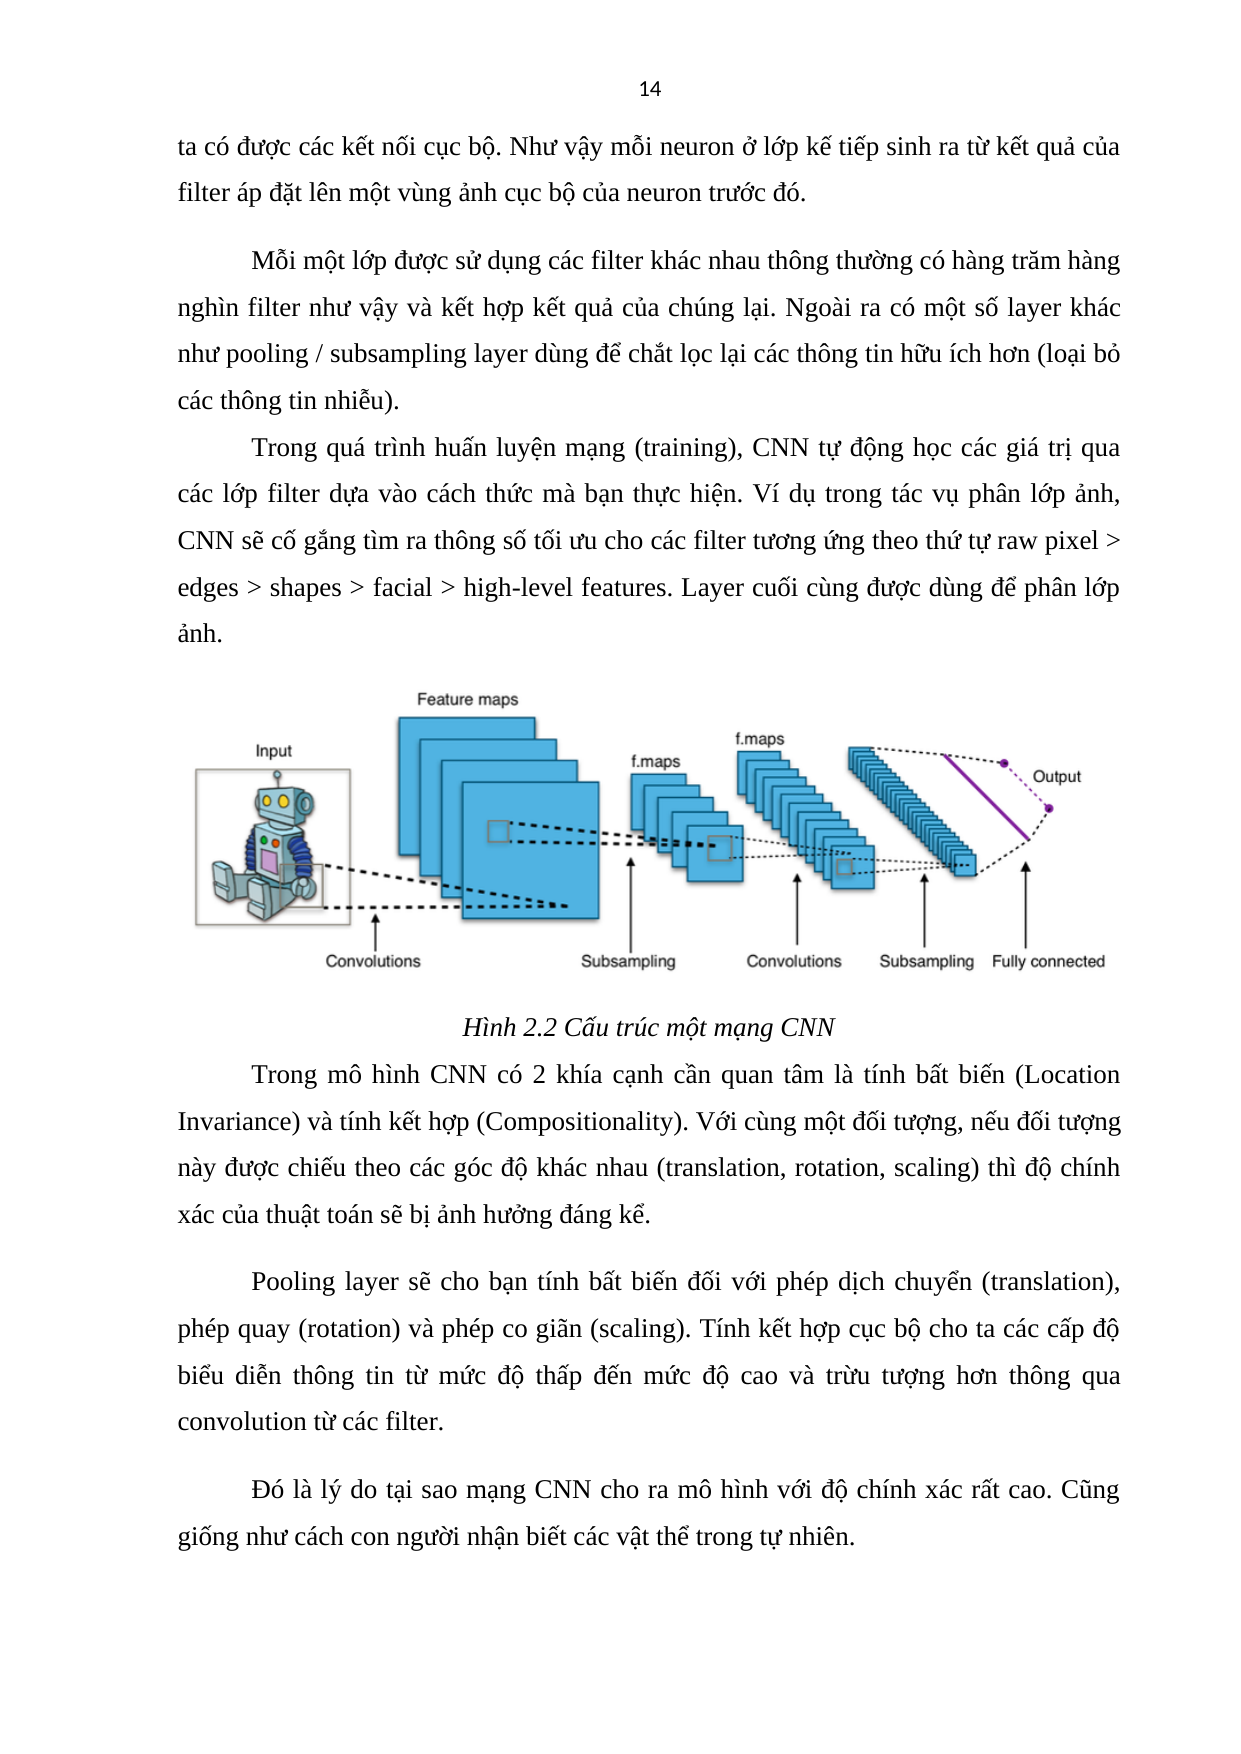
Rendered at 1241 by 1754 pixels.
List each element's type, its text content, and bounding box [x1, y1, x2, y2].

text Đó là lý do tại sao mạng CNN cho ra mô hình với độ chính xác rất cao. Cũng giống như cách con người nhận biết các vật thể trong tự nhiên. [177, 1473, 1122, 1551]
subtitle Hình 2.2 Cấu trúc một mạng CNN [177, 1011, 1122, 1042]
picture [177, 685, 1123, 977]
text Trong quá trình huấn luyện mạng (training), CNN tự động học các giá trị qua các lớp filter dựa vào cách thức mà bạn thực hiện. Ví dụ trong tác vụ phân lớp ảnh, CNN sẽ cố gắng tìm ra thông số tối ưu cho các filter tương ứng theo thứ tự raw pixel > edges > shapes > facial > high-level features. Layer cuối cùng được dùng để phân lớp ảnh. [177, 431, 1122, 648]
text Trong mô hình CNN có 2 khía cạnh cần quan tâm là tính bất biến (Location Invariance) và tính kết hợp (Compositionality). Với cùng một đối tượng, nếu đối tượng này được chiếu theo các góc độ khác nhau (translation, rotation, scaling) thì độ chính xác của thuật toán sẽ bị ảnh hưởng đáng kể. [177, 1058, 1122, 1229]
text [177, 130, 1122, 208]
text Pooling layer sẽ cho bạn tính bất biến đối với phép dịch chuyển (translation), phép quay (rotation) và phép co giãn (scaling). Tính kết hợp cục bộ cho ta các cấp độ biểu diễn thông tin từ mức độ thấp đến mức độ cao và trừu tượng hơn thông qua convolution từ các filter. [177, 1266, 1122, 1437]
text Mỗi một lớp được sử dụng các filter khác nhau thông thường có hàng trăm hàng nghìn filter như vậy và kết hợp kết quả của chúng lại. Ngoài ra có một số layer khác như pooling / subsampling layer dùng để chắt lọc lại các thông tin hữu ích hơn (loại bỏ các thông tin nhiễu). [177, 244, 1122, 415]
